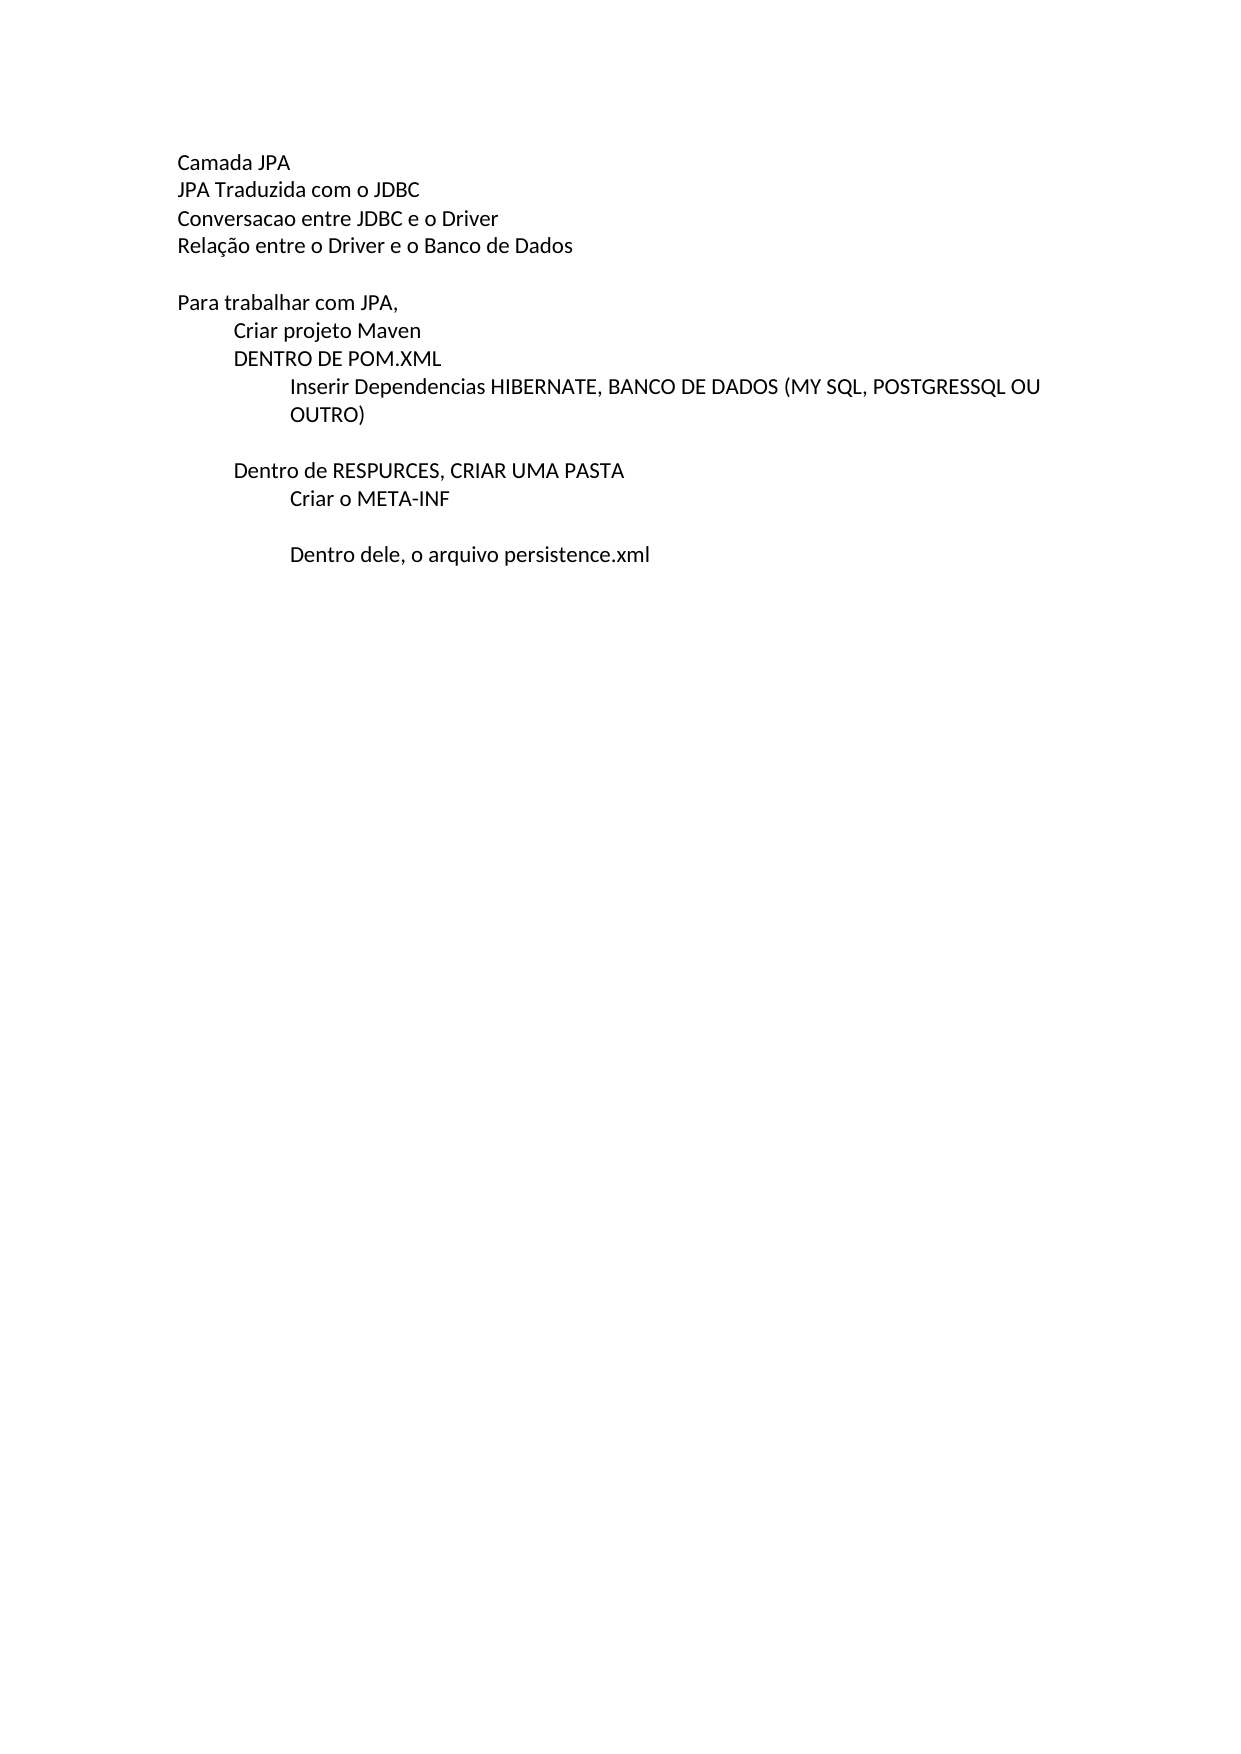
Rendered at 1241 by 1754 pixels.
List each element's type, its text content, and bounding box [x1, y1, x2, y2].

text Inserir Dependencias HIBERNATE, BANCO DE DADOS (MY SQL, POSTGRESSQL OU OUTRO) [290, 372, 1063, 428]
text Criar o META-INF [290, 484, 1063, 512]
text Camada JPA [177, 148, 1063, 176]
text DENTRO DE POM.XML [233, 344, 1063, 372]
text Dentro de RESPURCES, CRIAR UMA PASTA [233, 456, 1063, 484]
text Para trabalhar com JPA, [177, 288, 1063, 316]
text Dentro dele, o arquivo persistence.xml [290, 540, 1063, 568]
text JPA Traduzida com o JDBC [177, 176, 1063, 204]
text Criar projeto Maven [233, 316, 1063, 344]
text Conversacao entre JDBC e o Driver [177, 204, 1063, 232]
text Relação entre o Driver e o Banco de Dados [177, 232, 1063, 260]
